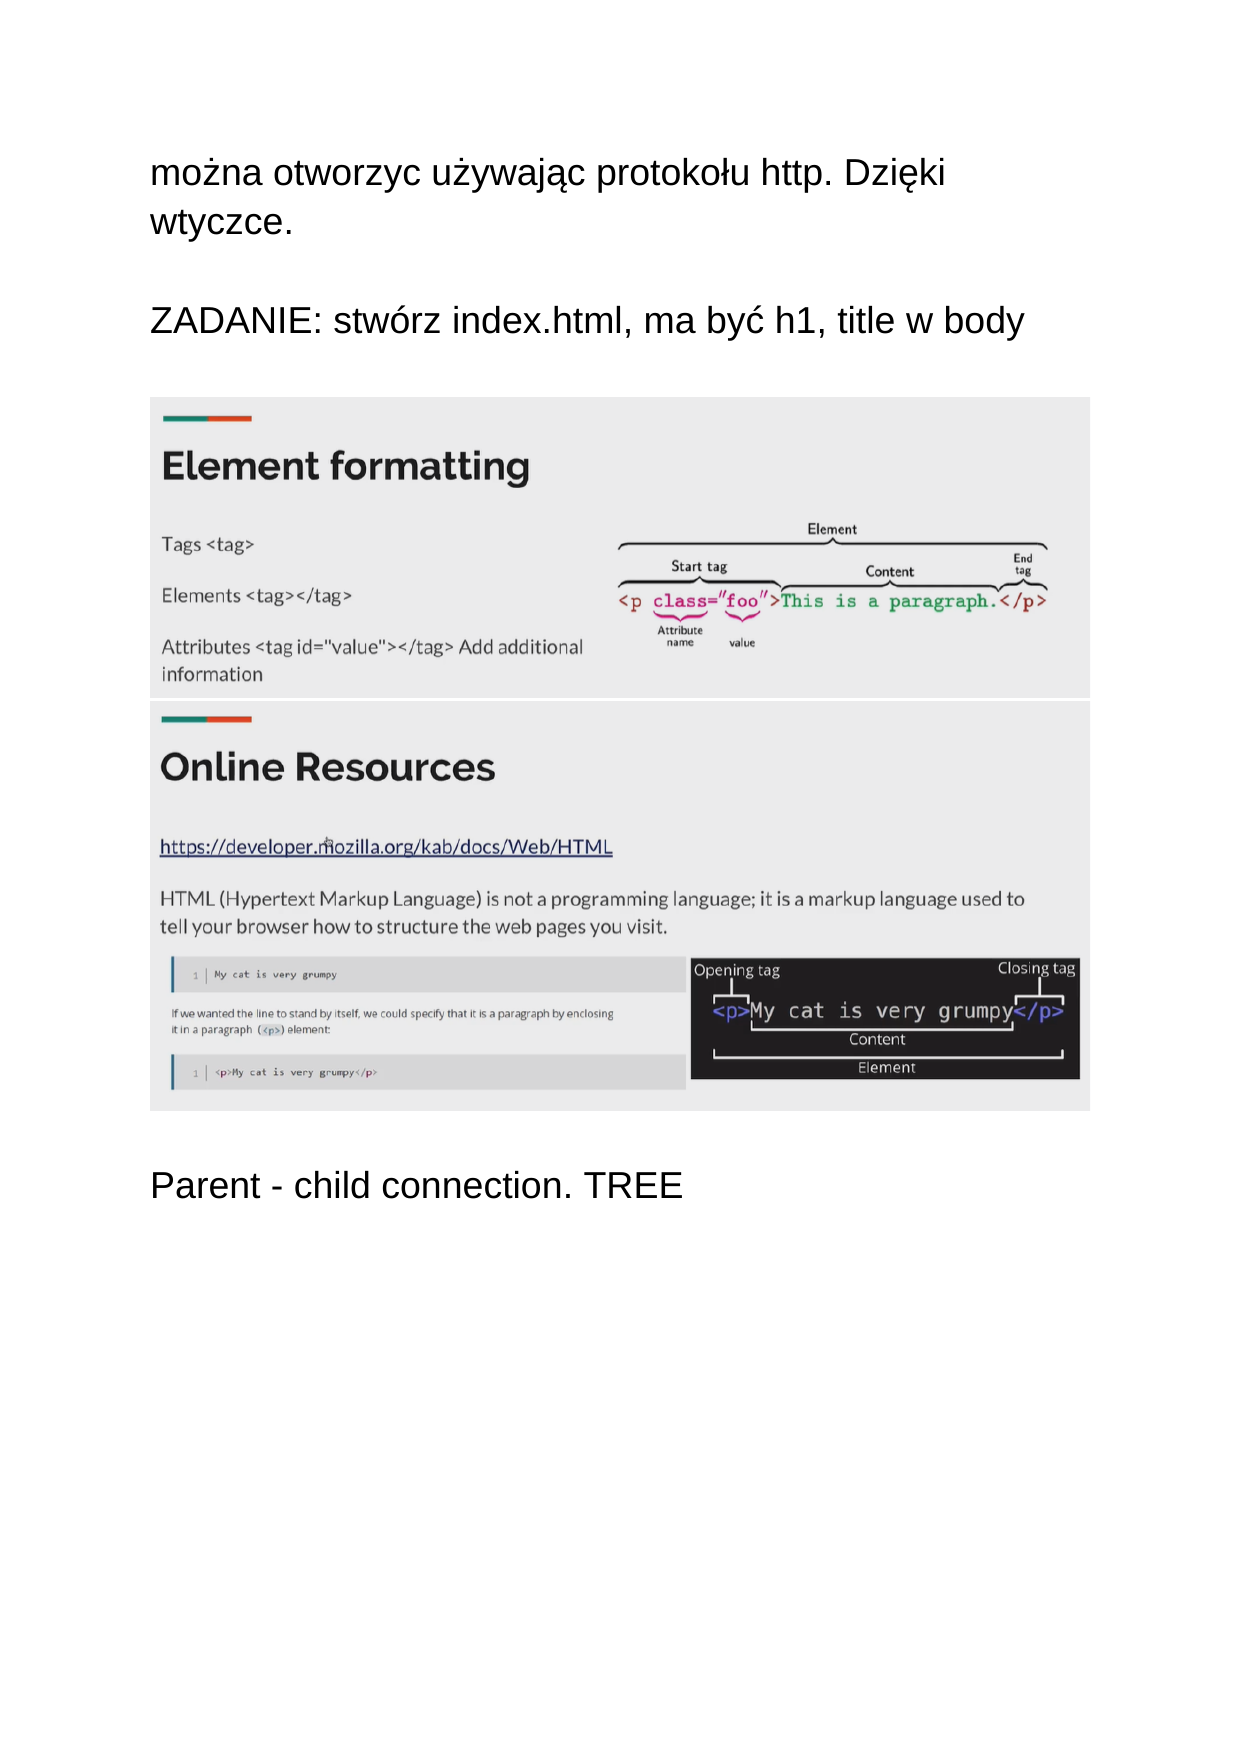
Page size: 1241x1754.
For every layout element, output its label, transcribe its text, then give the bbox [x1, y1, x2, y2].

text można otworzyc używając protokołu http. Dzięki wtyczce. [150, 150, 1090, 243]
picture [150, 701, 1091, 1111]
text Parent - child connection. TREE [150, 1163, 1090, 1207]
text ZADANIE: stwórz index.html, ma być h1, title w body [150, 299, 1090, 342]
picture [150, 397, 1091, 698]
